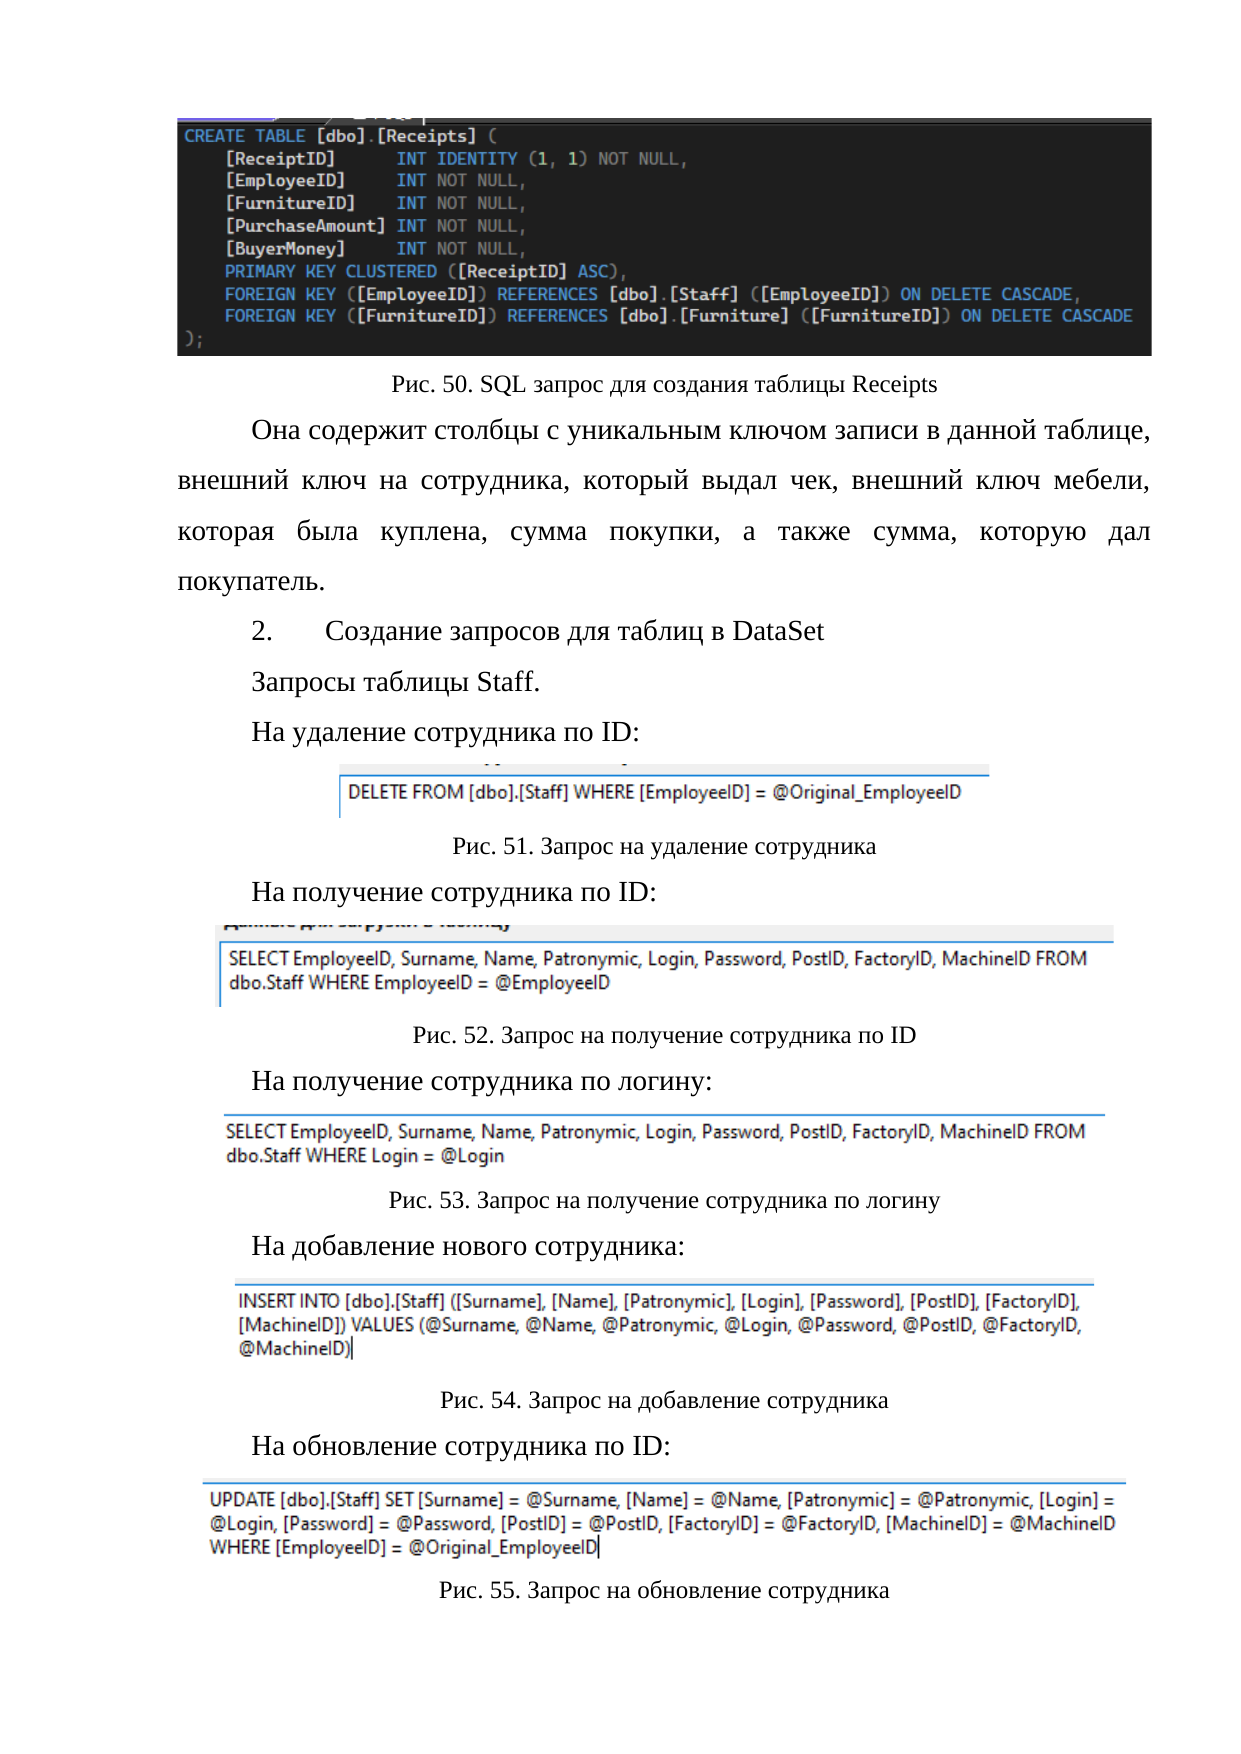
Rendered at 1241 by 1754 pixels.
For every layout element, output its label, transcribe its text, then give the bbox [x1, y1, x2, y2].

text Рис. 52. Запрос на получение сотрудника по ID [177, 1020, 1152, 1049]
picture [223, 1113, 1105, 1172]
picture [339, 764, 990, 818]
picture [202, 1478, 1127, 1562]
text Она содержит столбцы с уникальным ключом записи в данной таблице, внешний ключ на сотрудника, который выдал чек, внешний ключ мебели, которая была куплена, сумма покупки, а также сумма, которую дал покупатель. [177, 412, 1152, 597]
text На получение сотрудника по ID: [177, 874, 1152, 908]
text Рис. 51. Запрос на удаление сотрудника [177, 831, 1152, 860]
text Рис. 53. Запрос на получение сотрудника по логину [177, 1185, 1152, 1214]
text На получение сотрудника по логину: [177, 1063, 1152, 1097]
text Запросы таблицы Staff. [177, 664, 1152, 697]
text На удаление сотрудника по ID: [177, 714, 1152, 748]
picture [215, 925, 1114, 1007]
picture [234, 1278, 1095, 1371]
picture [177, 118, 1152, 356]
text На обновление сотрудника по ID: [177, 1428, 1152, 1462]
text Рис. 54. Запрос на добавление сотрудника [177, 1385, 1152, 1414]
list Создание запросов для таблиц в DataSet [177, 613, 1152, 647]
text На добавление нового сотрудника: [177, 1228, 1152, 1262]
text Рис. 55. Запрос на обновление сотрудника [177, 1575, 1152, 1604]
text Рис. 50. SQL запрос для создания таблицы Receipts [177, 369, 1152, 398]
